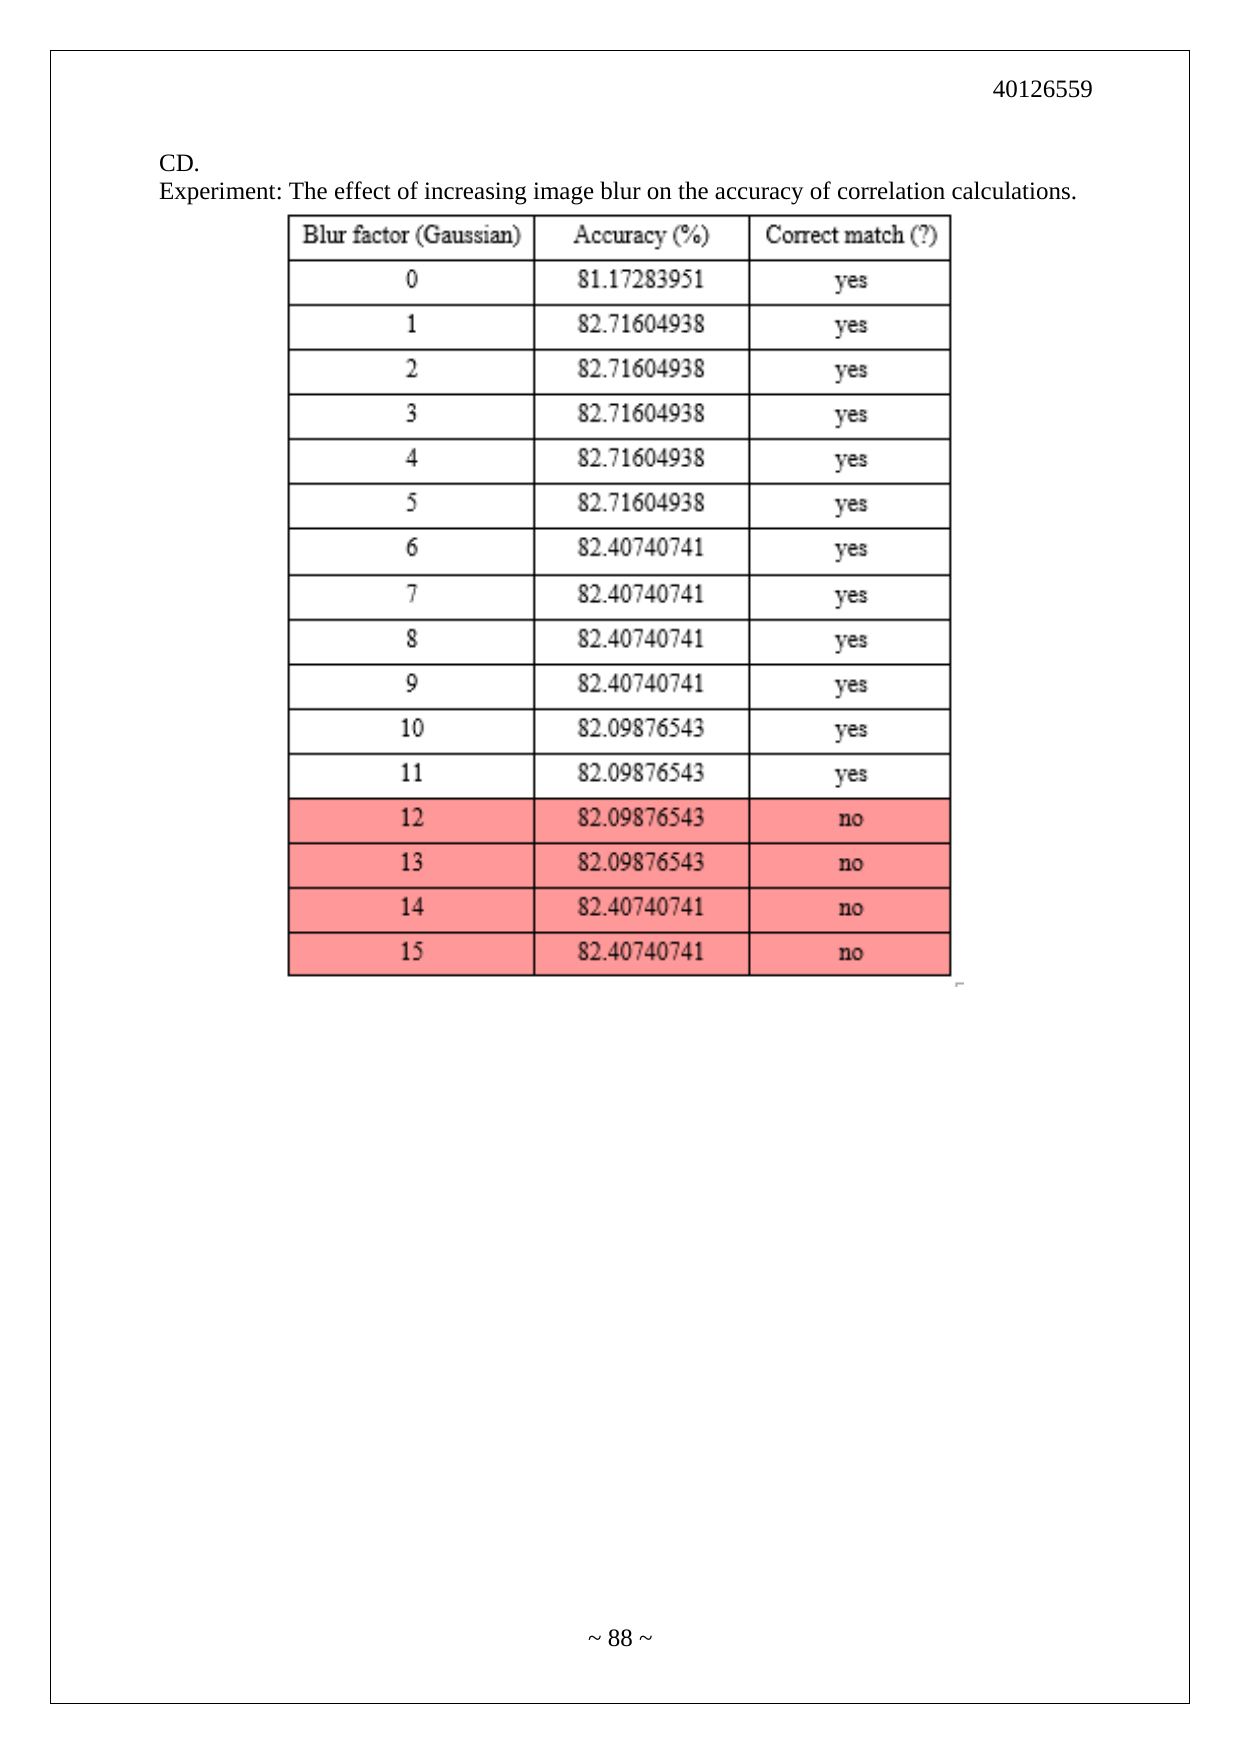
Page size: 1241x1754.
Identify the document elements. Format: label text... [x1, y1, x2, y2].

picture [276, 205, 964, 987]
table_cell CD. Experiment: The effect of increasing image blur on the accuracy of correlation calculations. [148, 148, 1092, 1590]
